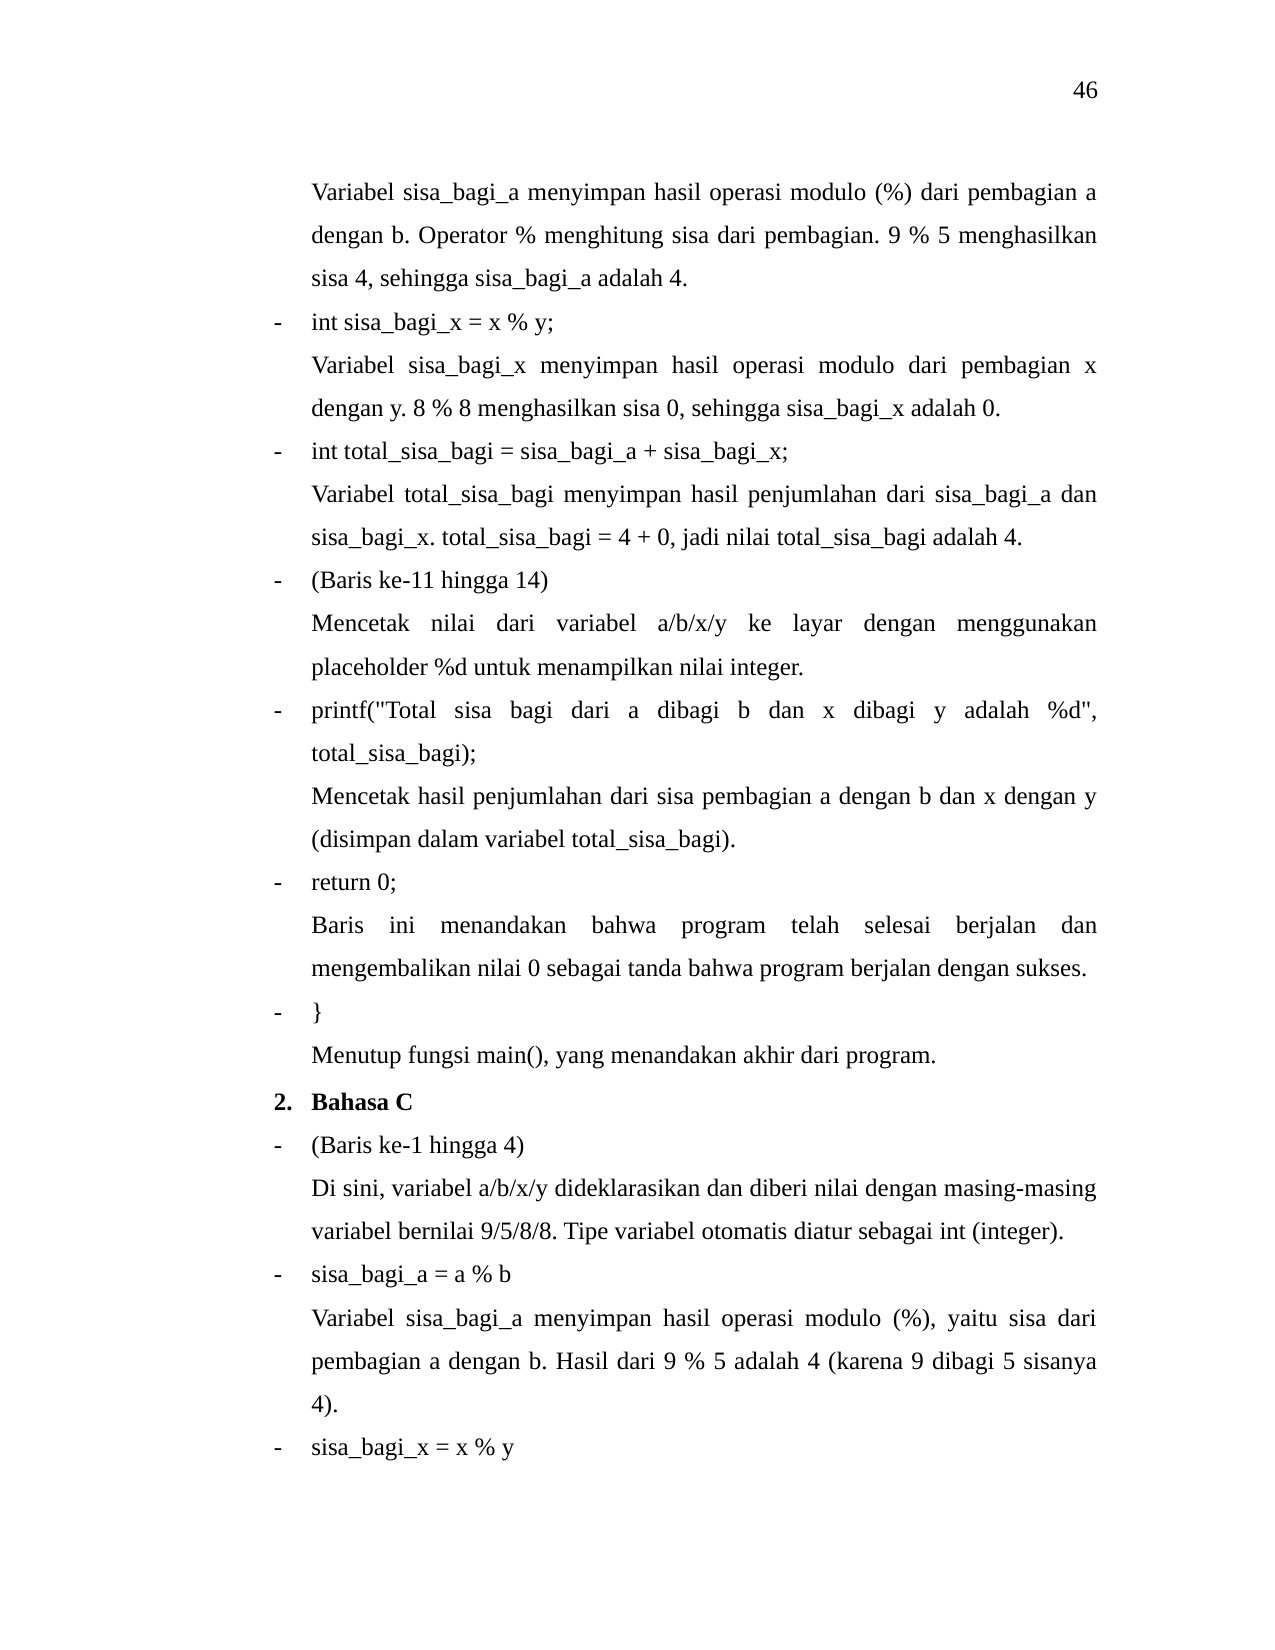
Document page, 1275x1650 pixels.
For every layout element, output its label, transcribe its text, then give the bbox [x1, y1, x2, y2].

list Mencetak nilai dari variabel a/b/x/y ke layar dengan menggunakan placeholder %d untuk menampilkan nilai integer. [311, 608, 1098, 680]
list Di sini, variabel a/b/x/y dideklarasikan dan diberi nilai dengan masing-masing variabel bernilai 9/5/8/8. Tipe variabel otomatis diatur sebagai int (integer). [311, 1173, 1098, 1245]
list Variabel total_sisa_bagi menyimpan hasil penjumlahan dari sisa_bagi_a dan sisa_bagi_x. total_sisa_bagi = 4 + 0, jadi nilai total_sisa_bagi adalah 4. [311, 479, 1098, 551]
list sisa_bagi_x = x % y [274, 1432, 1098, 1461]
list Mencetak hasil penjumlahan dari sisa pembagian a dengan b dan x dengan y (disimpan dalam variabel total_sisa_bagi). [311, 781, 1098, 853]
list (Baris ke-11 hingga 14) [274, 565, 1098, 594]
list sisa_bagi_a = a % b [274, 1259, 1098, 1288]
list int sisa_bagi_x = x % y; [274, 307, 1098, 335]
list printf("Total sisa bagi dari a dibagi b dan x dibagi y adalah %d", total_sisa_bagi); [274, 695, 1098, 767]
list Variabel sisa_bagi_a menyimpan hasil operasi modulo (%) dari pembagian a dengan b. Operator % menghitung sisa dari pembagian. 9 % 5 menghasilkan sisa 4, sehingga sisa_bagi_a adalah 4. [311, 177, 1098, 292]
list Variabel sisa_bagi_x menyimpan hasil operasi modulo dari pembagian x dengan y. 8 % 8 menghasilkan sisa 0, sehingga sisa_bagi_x adalah 0. [311, 350, 1098, 422]
list (Baris ke-1 hingga 4) [274, 1130, 1098, 1159]
list Variabel sisa_bagi_a menyimpan hasil operasi modulo (%), yaitu sisa dari pembagian a dengan b. Hasil dari 9 % 5 adalah 4 (karena 9 dibagi 5 sisanya 4). [311, 1303, 1098, 1418]
list Baris ini menandakan bahwa program telah selesai berjalan dan mengembalikan nilai 0 sebagai tanda bahwa program berjalan dengan sukses. [311, 910, 1098, 982]
subtitle Bahasa C [274, 1087, 1098, 1116]
list Menutup fungsi main(), yang menandakan akhir dari program. [311, 1040, 1098, 1068]
list return 0; [274, 867, 1098, 896]
list int total_sisa_bagi = sisa_bagi_a + sisa_bagi_x; [274, 436, 1098, 465]
list } [274, 997, 1098, 1025]
